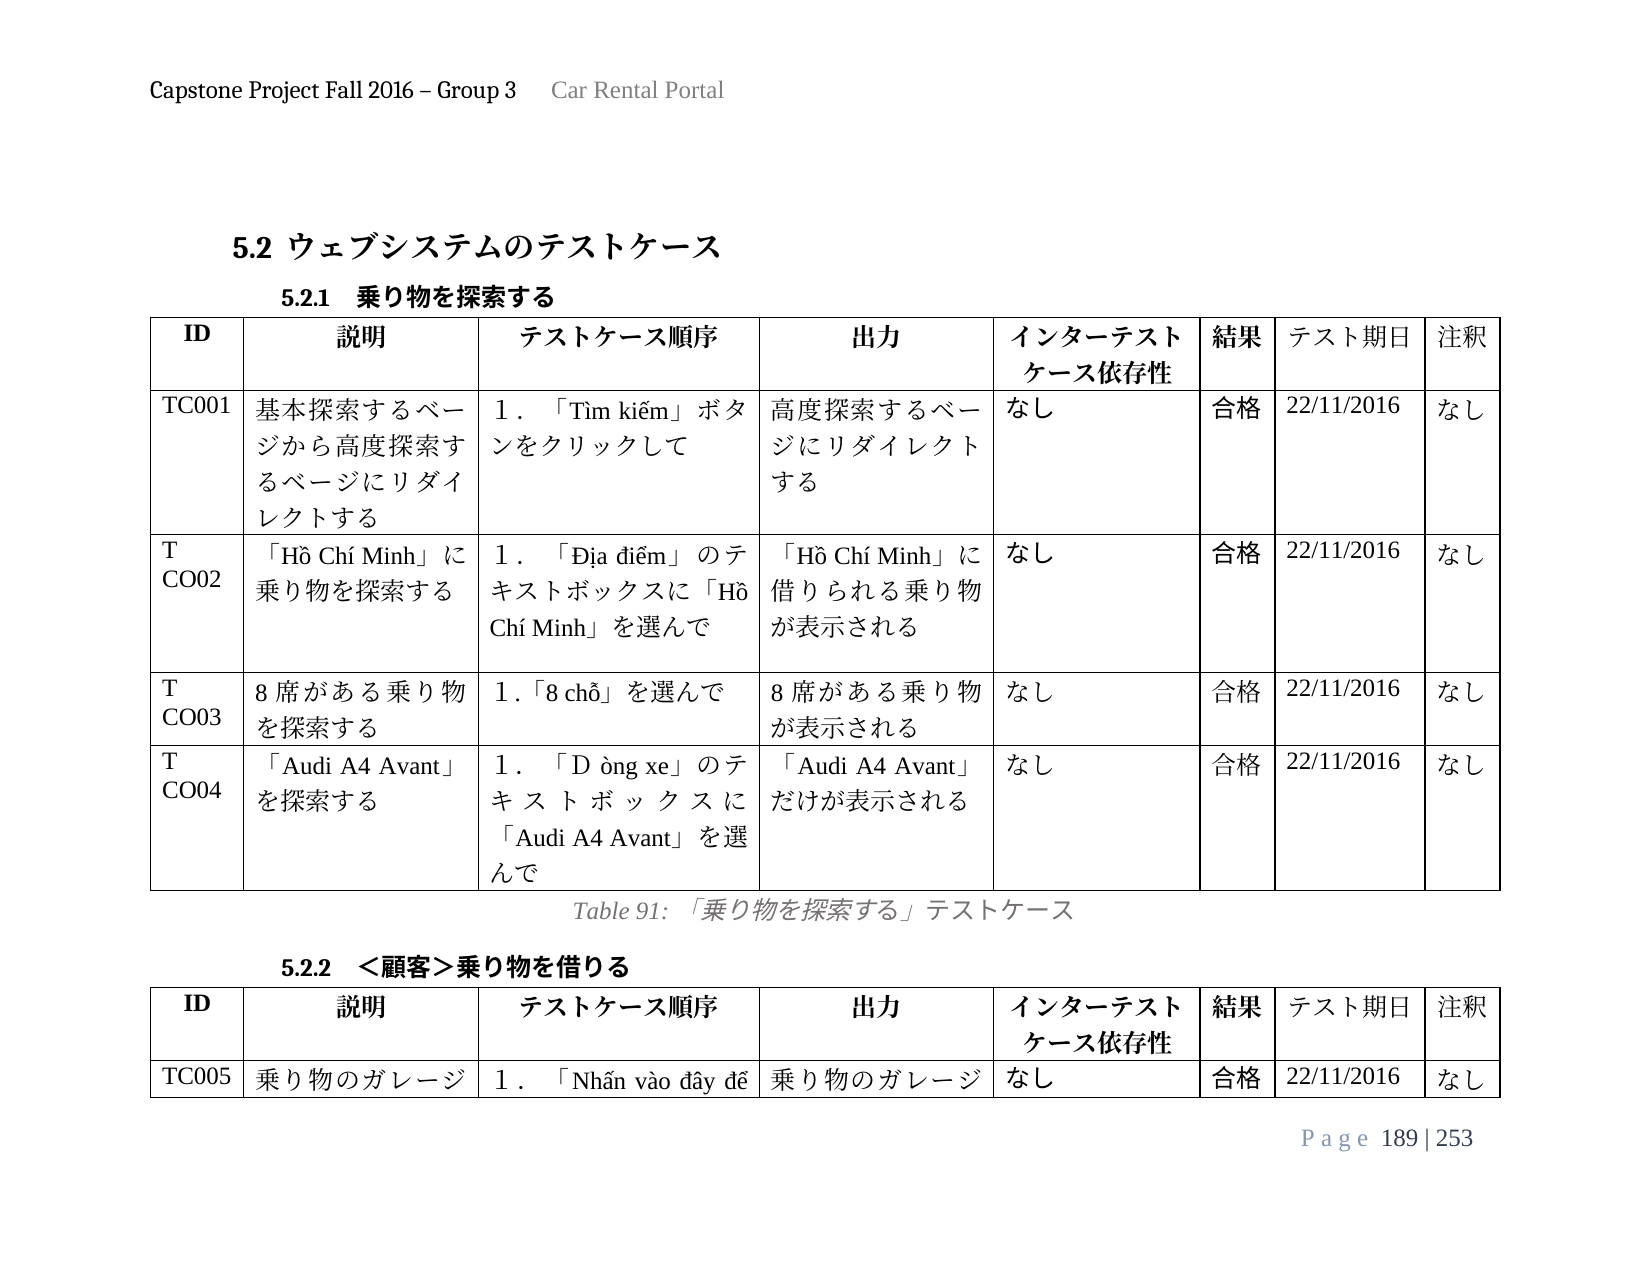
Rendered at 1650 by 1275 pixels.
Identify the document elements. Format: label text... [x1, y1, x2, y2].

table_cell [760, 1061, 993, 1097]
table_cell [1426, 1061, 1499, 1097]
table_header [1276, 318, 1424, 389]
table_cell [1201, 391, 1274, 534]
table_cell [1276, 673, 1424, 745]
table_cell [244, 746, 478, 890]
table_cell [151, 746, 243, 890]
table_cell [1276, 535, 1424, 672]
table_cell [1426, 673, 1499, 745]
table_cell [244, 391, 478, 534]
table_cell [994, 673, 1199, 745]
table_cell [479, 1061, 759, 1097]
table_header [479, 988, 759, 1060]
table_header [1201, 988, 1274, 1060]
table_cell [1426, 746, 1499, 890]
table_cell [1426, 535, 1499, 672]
text Table 91: 「乗り物を探索する」テストケース [150, 891, 1500, 927]
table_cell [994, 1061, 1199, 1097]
subtitle 乗り物を探索する [281, 280, 1500, 314]
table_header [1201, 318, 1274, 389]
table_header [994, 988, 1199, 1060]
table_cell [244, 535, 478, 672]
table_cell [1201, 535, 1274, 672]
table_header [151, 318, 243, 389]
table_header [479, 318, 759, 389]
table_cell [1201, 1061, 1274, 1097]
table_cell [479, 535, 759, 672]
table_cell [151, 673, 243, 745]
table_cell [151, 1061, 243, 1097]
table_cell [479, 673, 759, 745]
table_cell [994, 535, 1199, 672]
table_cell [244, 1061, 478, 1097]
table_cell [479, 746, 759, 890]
subtitle ＜顧客＞乗り物を借りる [281, 948, 1500, 984]
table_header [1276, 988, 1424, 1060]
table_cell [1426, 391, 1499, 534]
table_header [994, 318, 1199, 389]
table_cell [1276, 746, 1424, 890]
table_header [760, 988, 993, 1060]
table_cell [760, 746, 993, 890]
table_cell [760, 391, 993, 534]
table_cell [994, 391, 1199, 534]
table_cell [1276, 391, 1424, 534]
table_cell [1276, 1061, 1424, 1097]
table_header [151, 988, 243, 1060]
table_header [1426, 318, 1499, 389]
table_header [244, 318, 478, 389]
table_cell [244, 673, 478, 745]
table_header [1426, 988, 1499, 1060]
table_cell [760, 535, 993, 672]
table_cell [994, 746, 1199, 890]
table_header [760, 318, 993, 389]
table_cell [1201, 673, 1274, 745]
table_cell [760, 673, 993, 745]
subtitle ウェブシステムのテストケース [232, 222, 1500, 267]
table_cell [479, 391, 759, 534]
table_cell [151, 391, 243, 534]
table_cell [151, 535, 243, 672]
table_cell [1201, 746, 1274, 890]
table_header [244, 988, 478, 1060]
